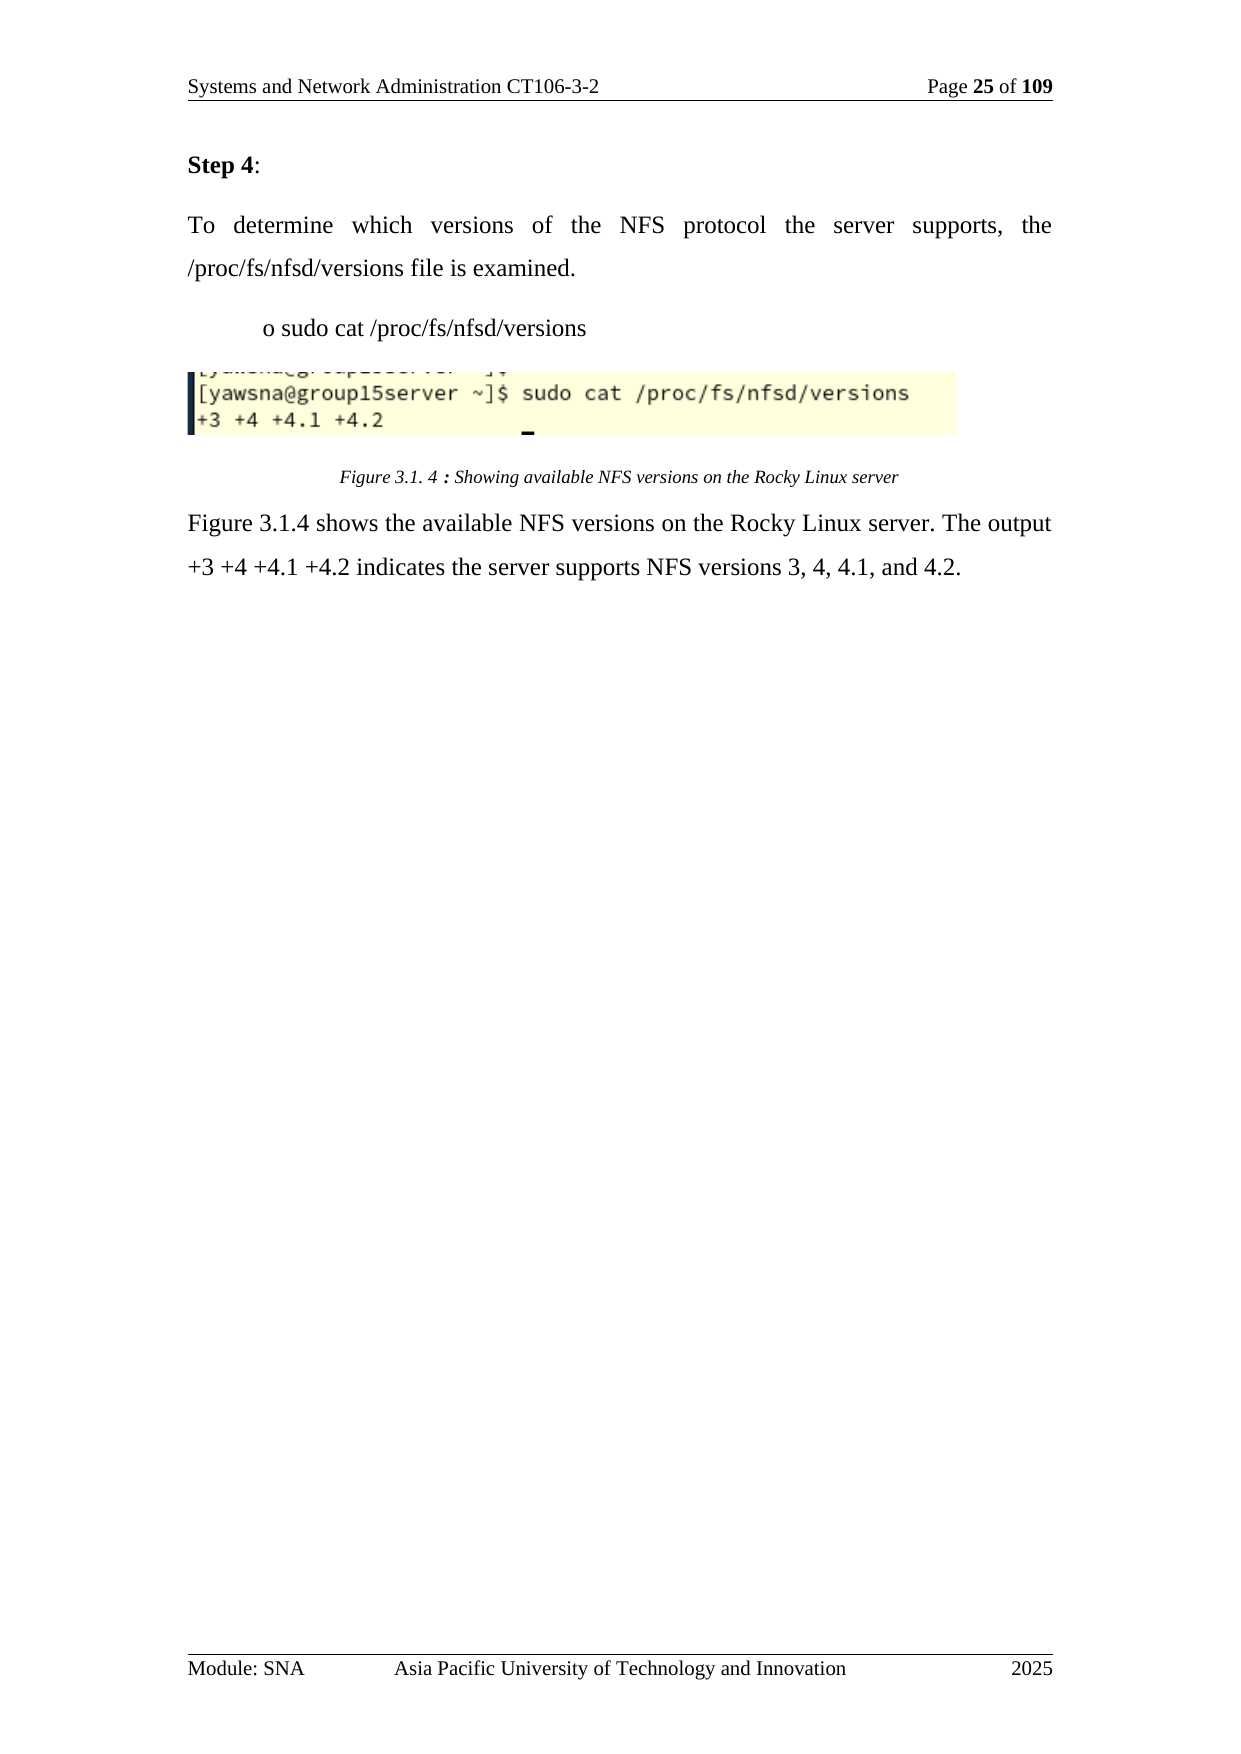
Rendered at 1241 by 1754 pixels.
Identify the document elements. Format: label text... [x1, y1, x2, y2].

text To determine which versions of the NFS protocol the server supports, the /proc/fs/nfsd/versions file is examined. [187, 210, 1053, 282]
picture [187, 372, 957, 435]
text Step 4: [187, 150, 1053, 179]
text Figure 3.1.4 shows the available NFS versions on the Rocky Linux server. The output +3 +4 +4.1 +4.2 indicates the server supports NFS versions 3, 4, 4.1, and 4.2. [187, 508, 1053, 580]
text o sudo cat /proc/fs/nfsd/versions [187, 313, 1053, 341]
text Figure 3.1. 4 : Showing available NFS versions on the Rocky Linux server [187, 466, 1053, 488]
